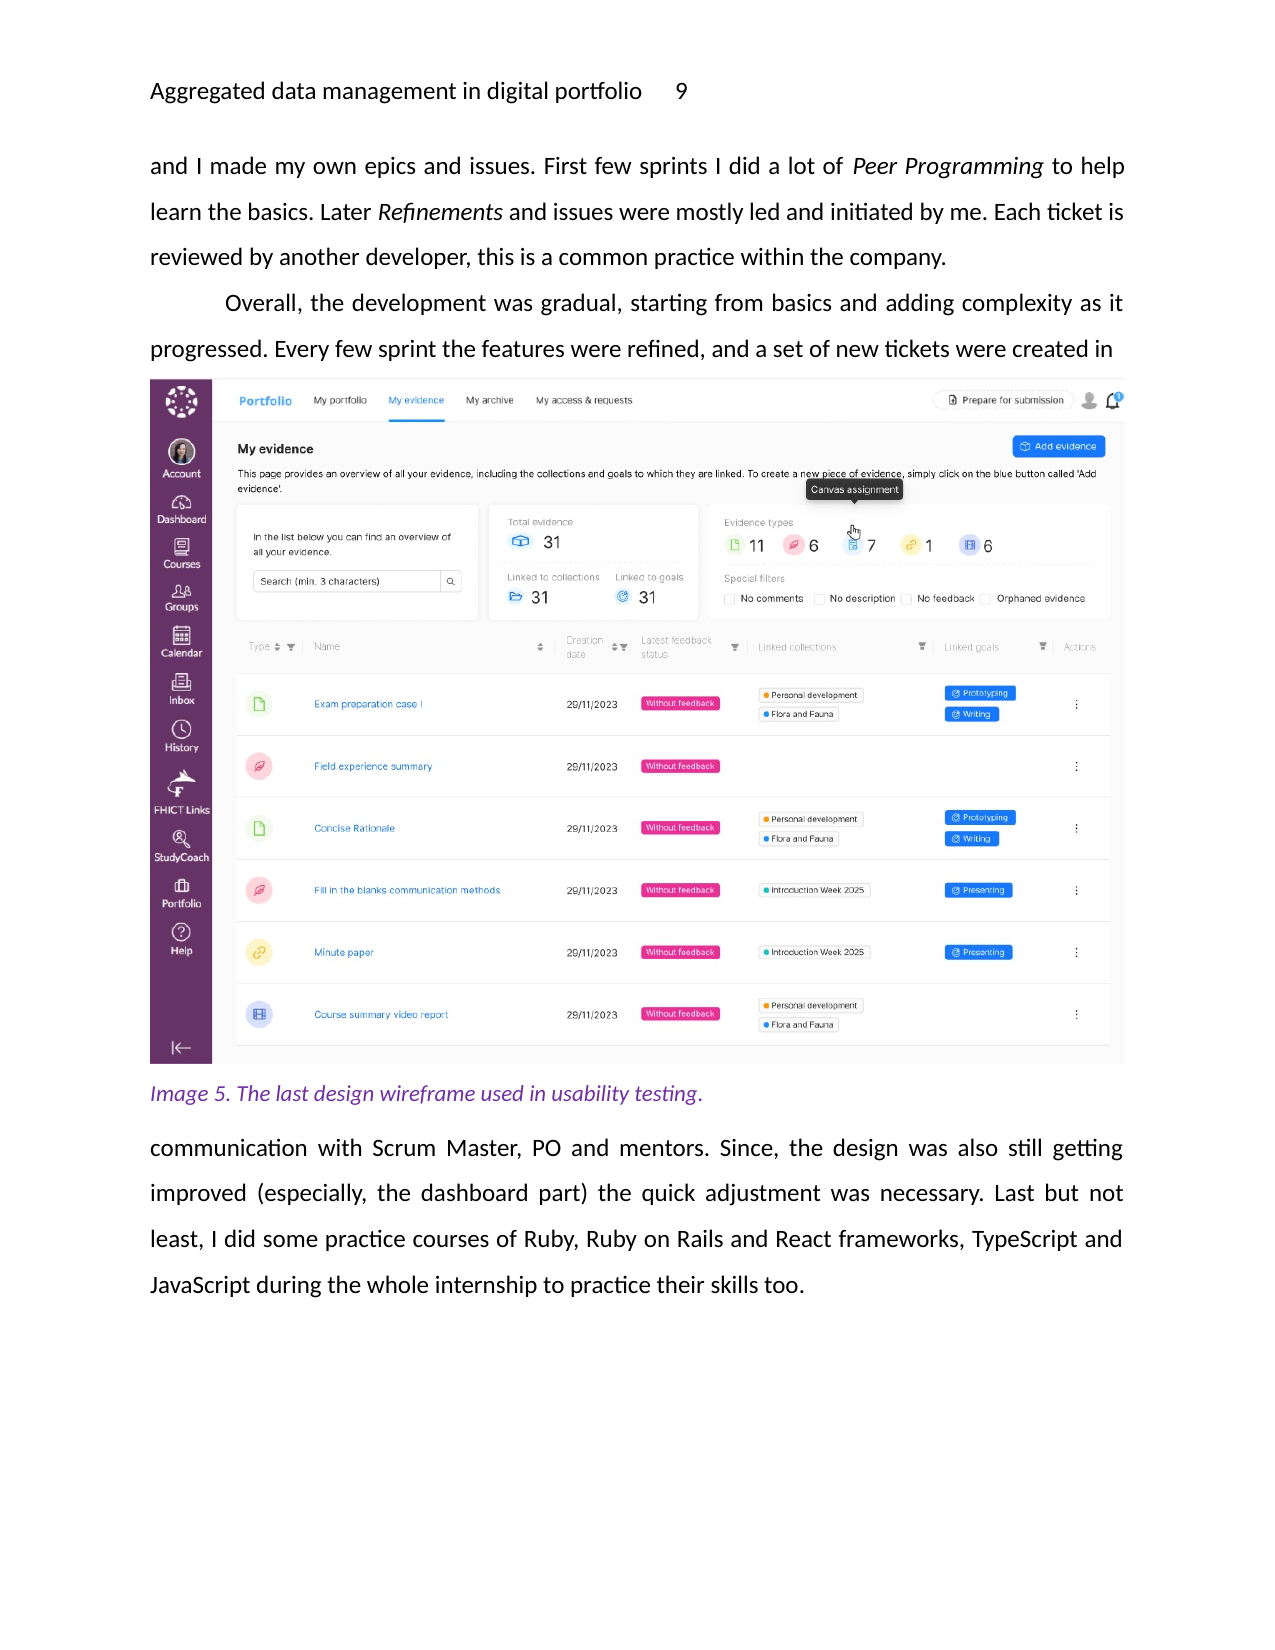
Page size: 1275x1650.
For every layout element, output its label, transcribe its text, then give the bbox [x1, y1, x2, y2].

picture [150, 378, 1125, 1064]
text Overall, the development was gradual, starting from basics and adding complexity as it progressed. Every few sprint the features were refined, and a set of new tickets were created in [150, 287, 1125, 363]
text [150, 150, 1125, 272]
text Image 5. The last design wireframe used in usability testing. [150, 1079, 1125, 1107]
text communication with Scrum Master, PO and mentors. Since, the design was also still getting improved (especially, the dashboard part) the quick adjustment was necessary. Last but not least, I did some practice courses of Ruby, Ruby on Rails and React frameworks, TypeScript and JavaScript during the whole internship to practice their skills too. [150, 1132, 1125, 1299]
